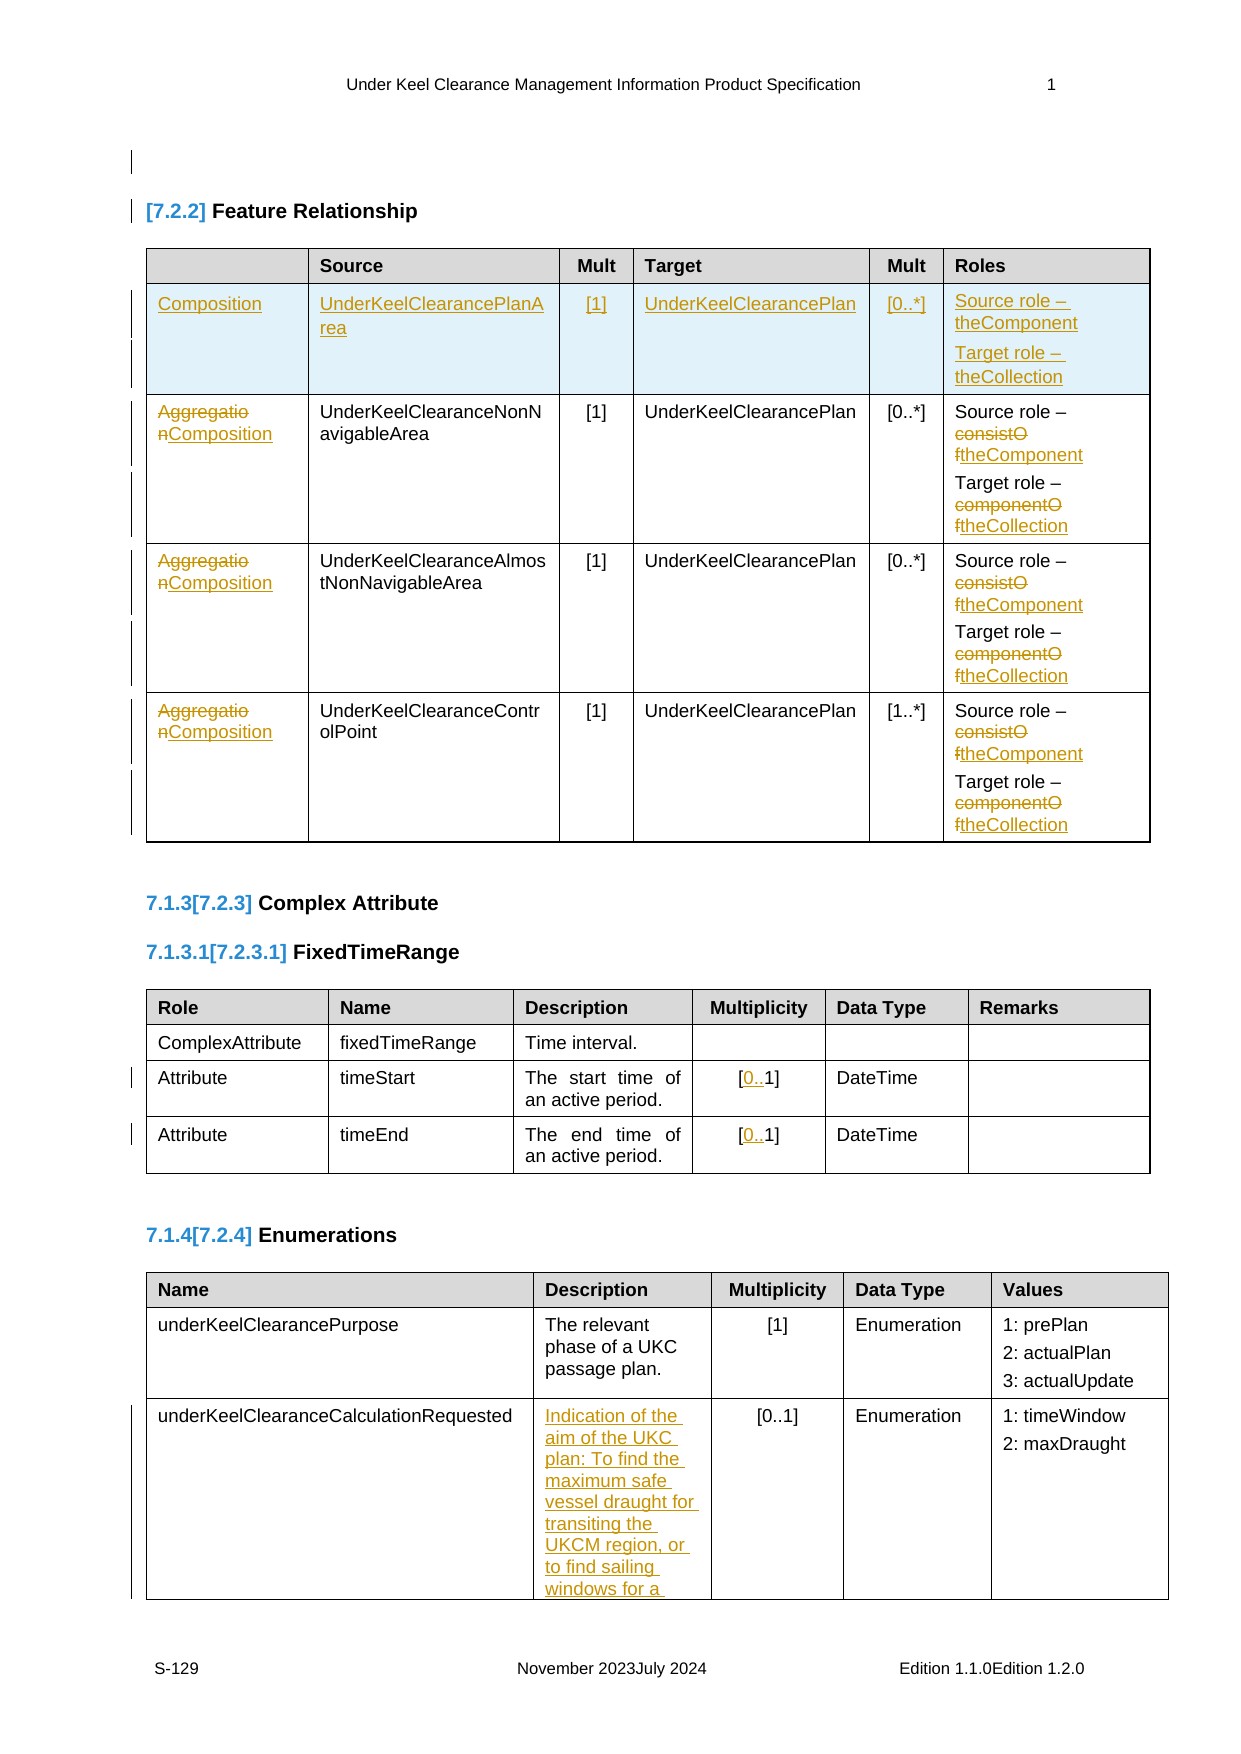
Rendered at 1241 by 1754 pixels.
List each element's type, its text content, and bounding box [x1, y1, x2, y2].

table_cell UnderKeelClearancePlan [634, 693, 869, 841]
table_cell DateTime [826, 1117, 968, 1173]
subtitle FixedTimeRange [146, 940, 1092, 964]
table_cell UnderKeelClearanceAlmostNonNavigableArea [309, 544, 559, 692]
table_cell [147, 1399, 533, 1599]
table_cell [826, 1025, 968, 1059]
table_cell [969, 1117, 1149, 1173]
table_cell [147, 544, 308, 692]
table_header Remarks [969, 990, 1149, 1024]
table_cell [0..1] [712, 1399, 843, 1599]
table_cell The start time of an active period. [514, 1061, 692, 1116]
table_header [147, 249, 308, 283]
table_header Multiplicity [693, 990, 825, 1024]
table_cell UnderKeelClearanceControlPoint [309, 693, 559, 841]
table_cell Source role – Target role – [944, 395, 1149, 543]
table_cell [1] [560, 693, 633, 841]
table_header Mult [560, 249, 633, 283]
table_cell [0..*] [870, 395, 943, 543]
table_cell UnderKeelClearanceNonNavigableArea [309, 395, 559, 543]
table_cell [969, 1061, 1149, 1116]
table_cell timeEnd [329, 1117, 513, 1173]
table_cell [1] [693, 1117, 825, 1173]
table_header Mult [870, 249, 943, 283]
table_cell [1] [560, 395, 633, 543]
table_header Description [514, 990, 692, 1024]
table_header Values [992, 1273, 1168, 1307]
table_cell UnderKeelClearancePlan [634, 395, 869, 543]
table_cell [992, 1399, 1168, 1599]
table_cell The relevant phase of a UKC passage plan. [534, 1308, 711, 1398]
table_cell [534, 1399, 711, 1599]
table_cell ComplexAttribute [147, 1025, 328, 1059]
table_header Source [309, 249, 559, 283]
table_cell [1..*] [870, 693, 943, 841]
subtitle Complex Attribute [146, 891, 1092, 915]
subtitle Enumerations [146, 1223, 1092, 1247]
table_cell [147, 395, 308, 543]
table_header Data Type [844, 1273, 991, 1307]
table_cell [1] [693, 1061, 825, 1116]
table_cell Attribute [147, 1117, 328, 1173]
table_cell [1] [712, 1308, 843, 1398]
table_cell Enumeration [844, 1399, 991, 1599]
table_header Role [147, 990, 328, 1024]
table_header Data Type [826, 990, 968, 1024]
table_cell Time interval. [514, 1025, 692, 1059]
table_header Multiplicity [712, 1273, 843, 1307]
table_header Name [329, 990, 513, 1024]
subtitle Feature Relationship [146, 199, 1092, 223]
table_cell The end time of an active period. [514, 1117, 692, 1173]
table_cell Source role – Target role – [944, 693, 1149, 841]
table_cell DateTime [826, 1061, 968, 1116]
table_cell fixedTimeRange [329, 1025, 513, 1059]
table_cell UnderKeelClearancePlan [634, 544, 869, 692]
table_cell 1: prePlan 2: actualPlan 3: actualUpdate [992, 1308, 1168, 1398]
table_cell [693, 1025, 825, 1059]
table_cell [969, 1025, 1149, 1059]
table_header Name [147, 1273, 533, 1307]
table_cell Source role – Target role – [944, 544, 1149, 692]
table_header Roles [944, 249, 1149, 283]
table_header Target [634, 249, 869, 283]
table_cell underKeelClearancePurpose [147, 1308, 533, 1398]
table_cell Enumeration [844, 1308, 991, 1398]
table_header Description [534, 1273, 711, 1307]
table_cell Attribute [147, 1061, 328, 1116]
table_cell timeStart [329, 1061, 513, 1116]
table_cell [0..*] [870, 544, 943, 692]
table_cell [1] [560, 544, 633, 692]
table_cell [147, 693, 308, 841]
